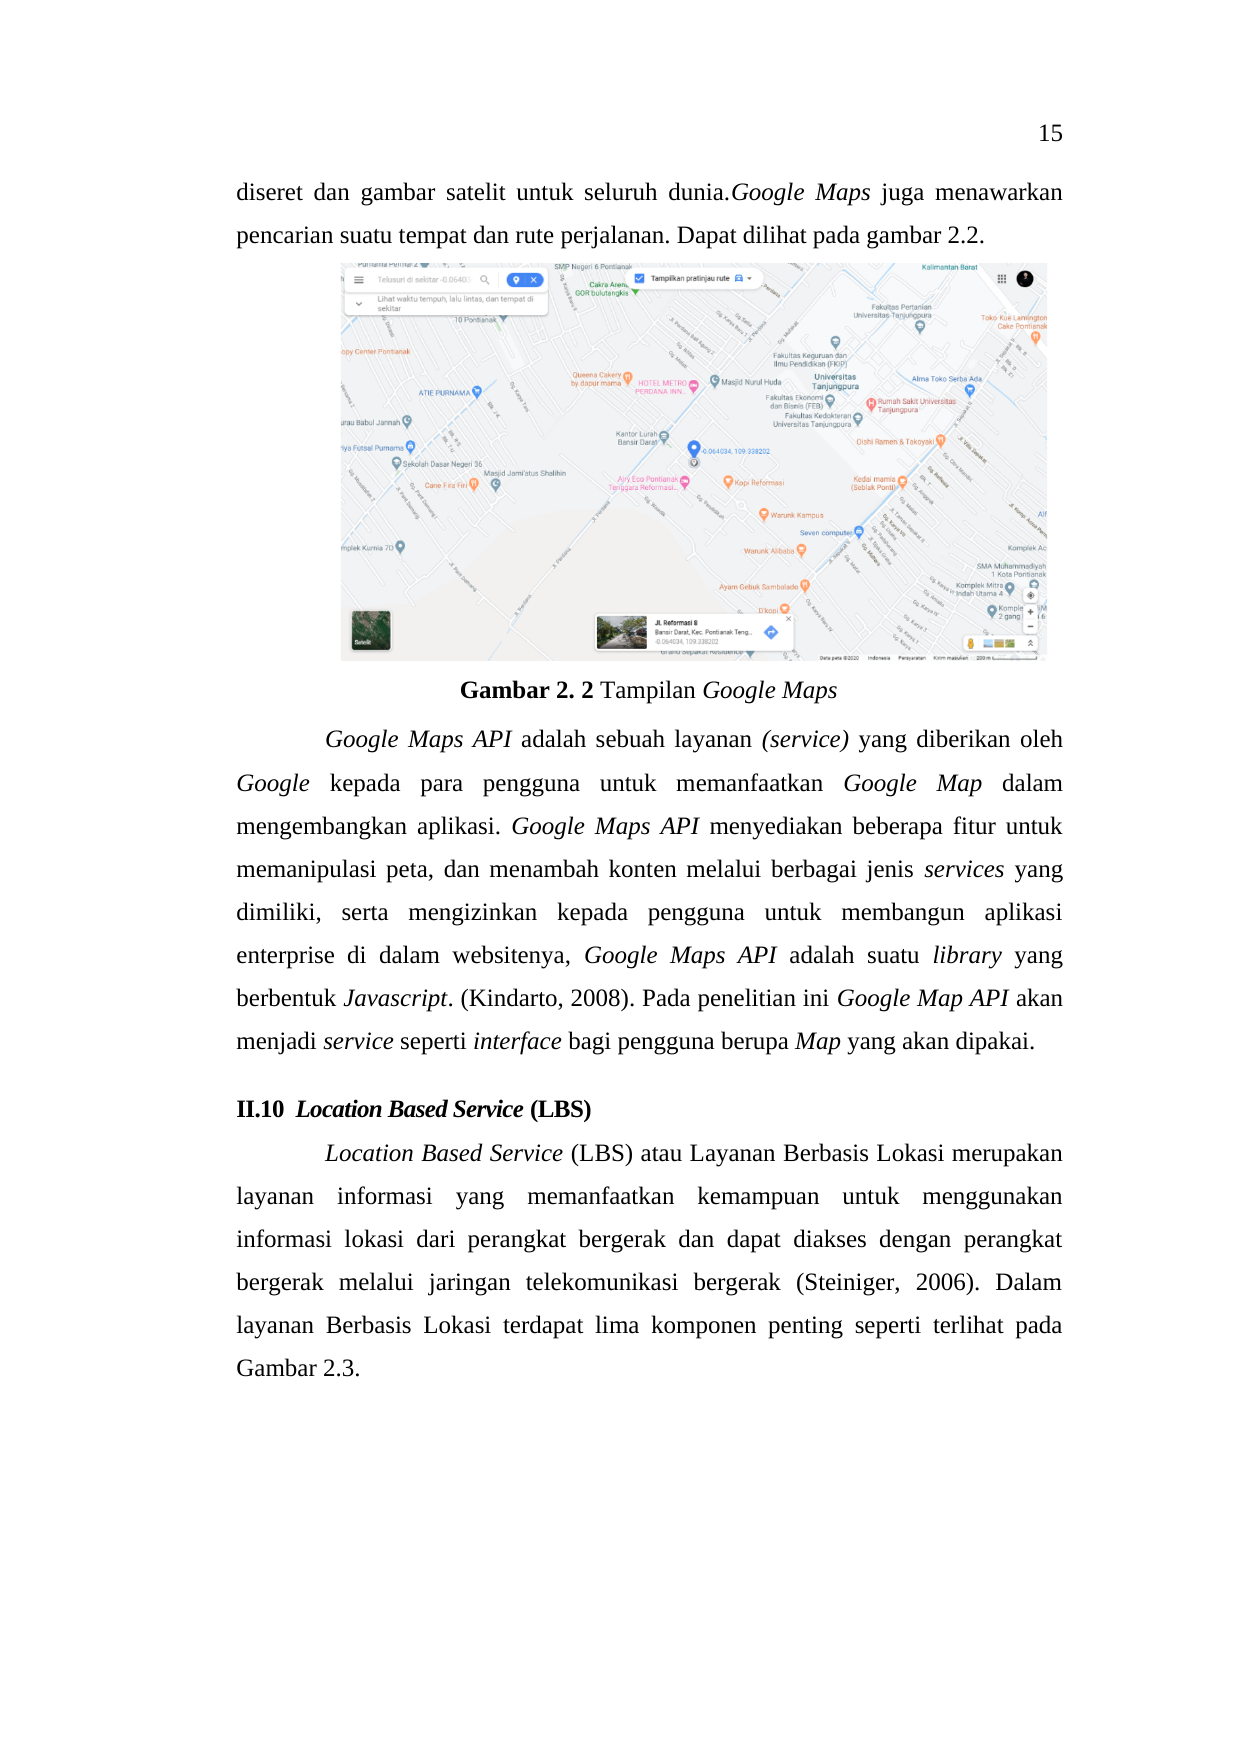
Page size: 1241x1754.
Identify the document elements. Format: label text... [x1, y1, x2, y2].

subtitle Location Based Service (LBS) [236, 1094, 1063, 1123]
text Location Based Service (LBS) atau Layanan Berbasis Lokasi merupakan layanan informasi yang memanfaatkan kemampuan untuk menggunakan informasi lokasi dari perangkat bergerak dan dapat diakses dengan perangkat bergerak melalui jaringan telekomunikasi bergerak (Steiniger, 2006). Dalam layanan Berbasis Lokasi terdapat lima komponen penting seperti terlihat pada Gambar 2.3. [236, 1138, 1063, 1382]
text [236, 177, 1063, 249]
text Google Maps API adalah sebuah layanan (service) yang diberikan oleh Google kepada para pengguna untuk memanfaatkan Google Map dalam mengembangkan aplikasi. Google Maps API menyediakan beberapa fitur untuk memanipulasi peta, dan menambah konten melalui berbagai jenis services yang dimiliki, serta mengizinkan kepada pengguna untuk membangun aplikasi enterprise di dalam websitenya, Google Maps API adalah suatu library yang berbentuk Javascript. (Kindarto, 2008). Pada penelitian ini Google Map API akan menjadi service seperti interface bagi pengguna berupa Map yang akan dipakai. [236, 724, 1063, 1055]
picture [340, 263, 1048, 661]
text Gambar 2. 2 Tampilan Google Maps [236, 675, 1063, 704]
